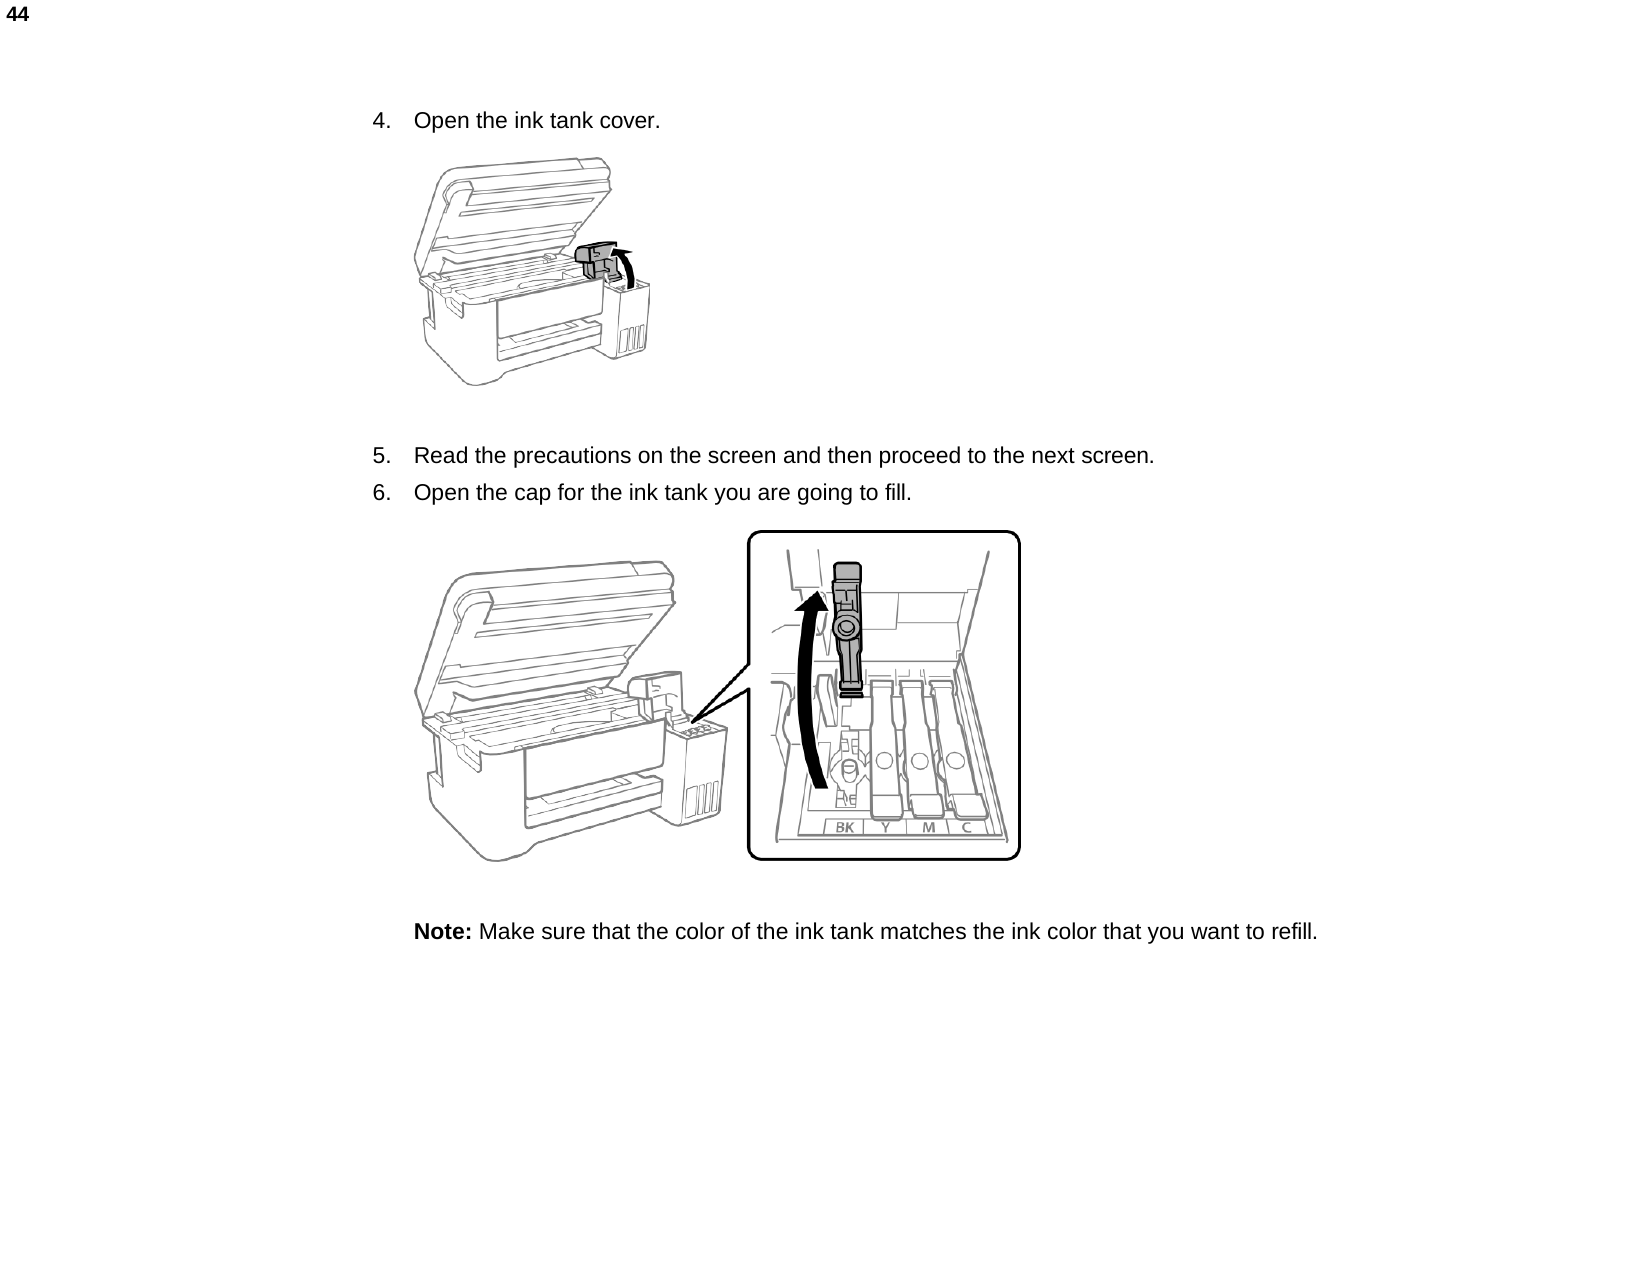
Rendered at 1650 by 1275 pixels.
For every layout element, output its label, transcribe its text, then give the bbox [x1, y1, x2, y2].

list Read the precautions on the screen and then proceed to the next screen. [372, 442, 1435, 469]
text Note: Make sure that the color of the ink tank matches the ink color that you want to refill. [414, 918, 1435, 944]
list Open the cap for the ink tank you are going to fill. [372, 479, 1435, 505]
list Open the ink tank cover. [372, 107, 1435, 134]
picture [413, 157, 650, 386]
picture [414, 529, 1022, 862]
